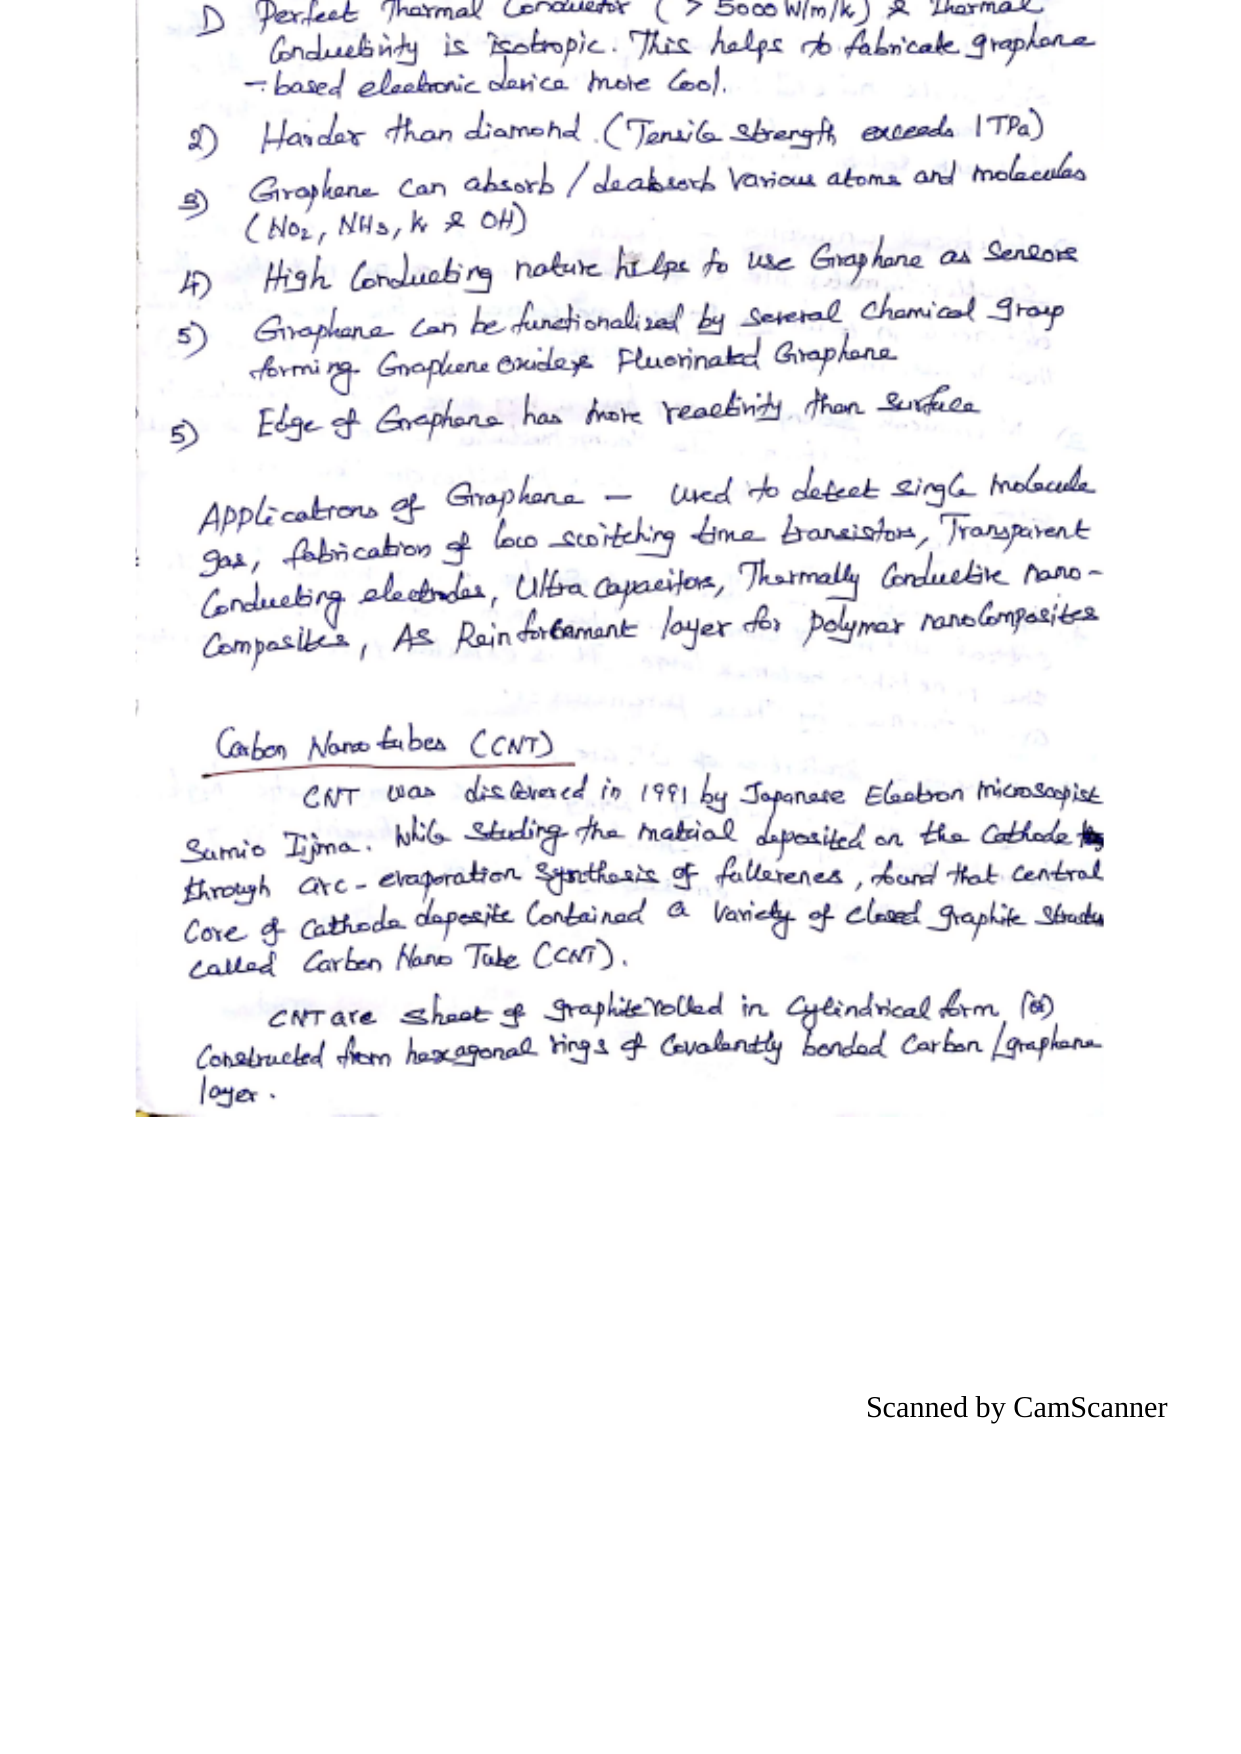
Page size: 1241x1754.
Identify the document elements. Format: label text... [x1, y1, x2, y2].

picture [135, 0, 1104, 1117]
